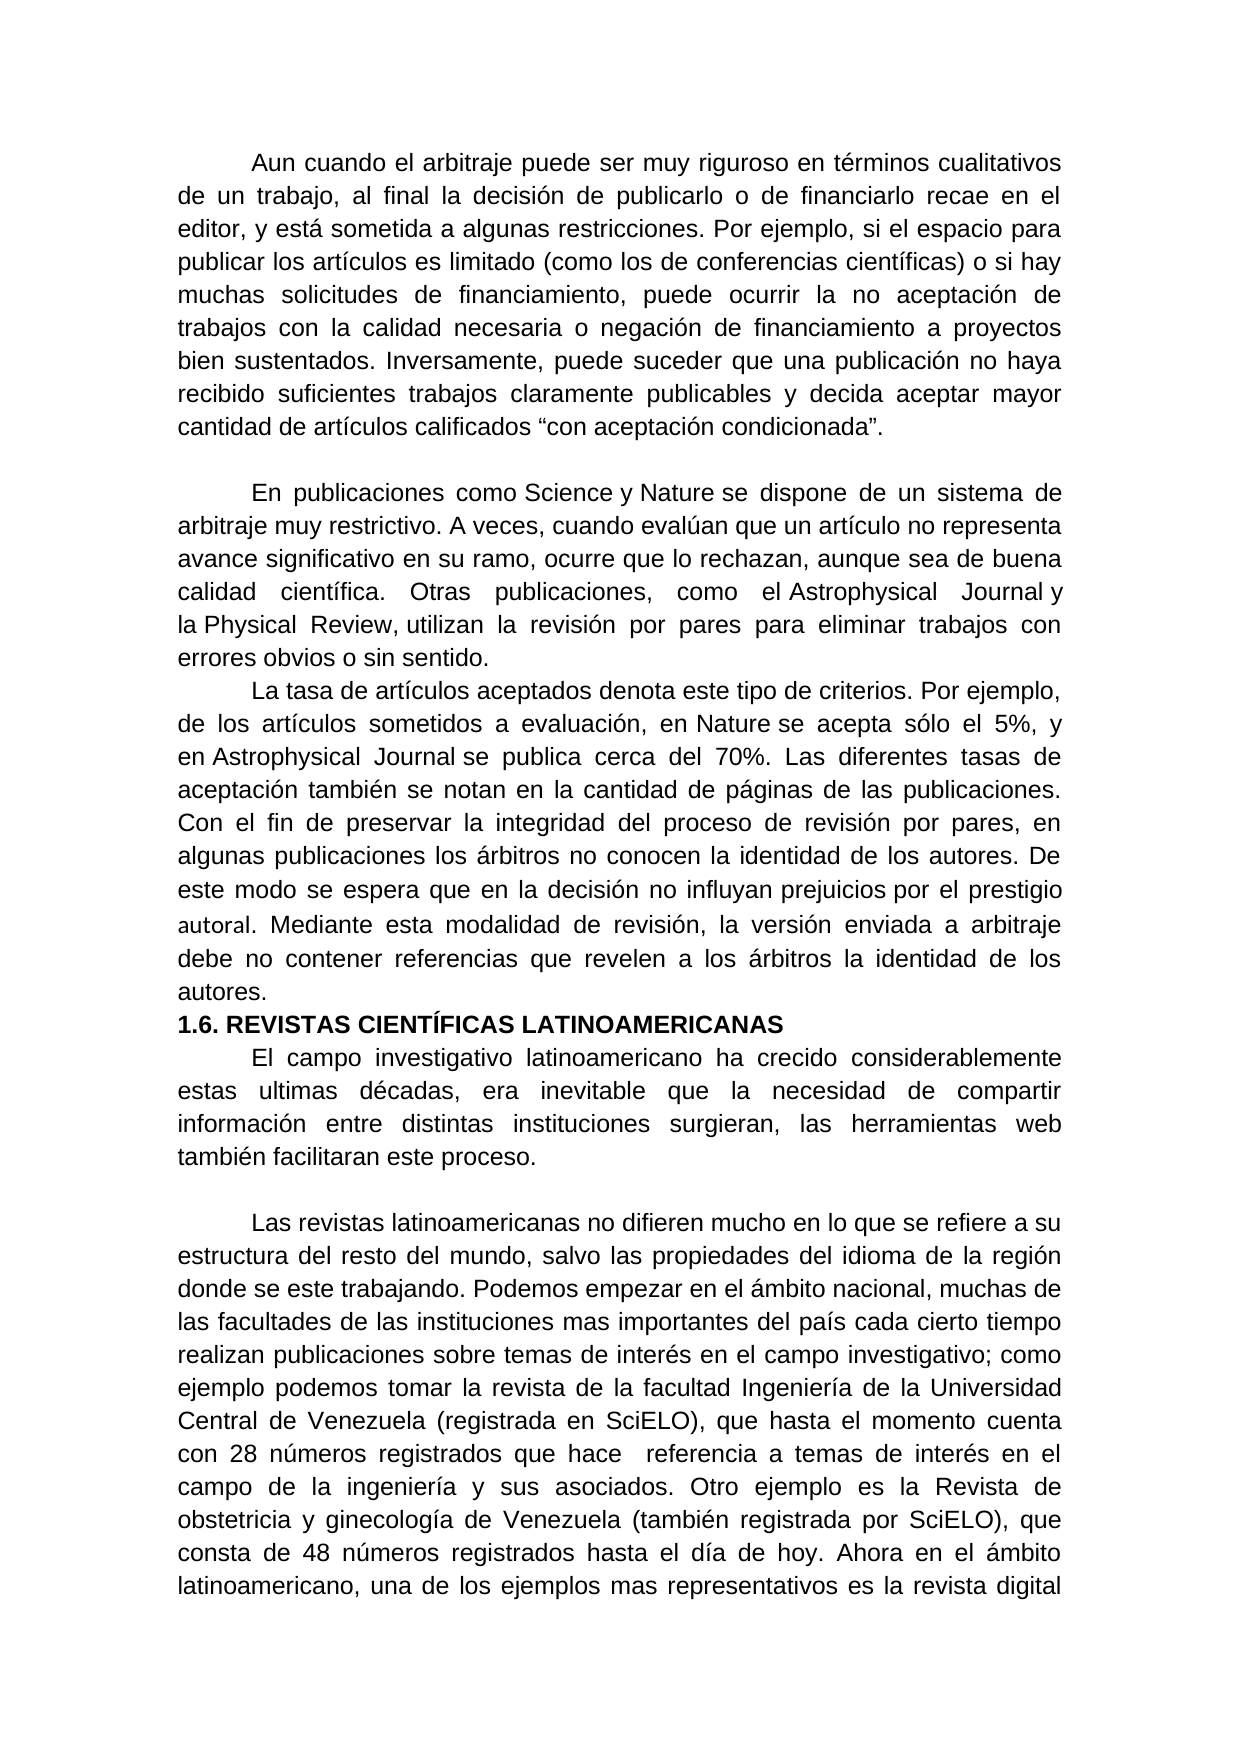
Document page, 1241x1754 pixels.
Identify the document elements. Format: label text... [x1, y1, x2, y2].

text El campo investigativo latinoamericano ha crecido considerablemente estas ultimas décadas, era inevitable que la necesidad de compartir información entre distintas instituciones surgieran, las herramientas web también facilitaran este proceso. [177, 1043, 1063, 1171]
text Aun cuando el arbitraje puede ser muy riguroso en términos cualitativos de un trabajo, al final la decisión de publicarlo o de financiarlo recae en el editor, y está sometida a algunas restricciones. Por ejemplo, si el espacio para publicar los artículos es limitado (como los de conferencias científicas) o si hay muchas solicitudes de financiamiento, puede ocurrir la no aceptación de trabajos con la calidad necesaria o negación de financiamiento a proyectos bien sustentados. Inversamente, puede suceder que una publicación no haya recibido suficientes trabajos claramente publicables y decida aceptar mayor cantidad de artículos calificados “con aceptación condicionada”. [177, 148, 1063, 441]
text 1.6. REVISTAS CIENTÍFICAS LATINOAMERICANAS [177, 1010, 1063, 1039]
text La tasa de artículos aceptados denota este tipo de criterios. Por ejemplo, de los artículos sometidos a evaluación, en Nature se acepta sólo el 5%, y en Astrophysical Journal se publica cerca del 70%. Las diferentes tasas de aceptación también se notan en la cantidad de páginas de las publicaciones. Con el fin de preservar la integridad del proceso de revisión por pares, en algunas publicaciones los árbitros no conocen la identidad de los autores. De este modo se espera que en la decisión no influyan prejuicios por el prestigio autoral. Mediante esta modalidad de revisión, la versión enviada a arbitraje debe no contener referencias que revelen a los árbitros la identidad de los autores. [177, 676, 1063, 1006]
text En publicaciones como Science y Nature se dispone de un sistema de arbitraje muy restrictivo. A veces, cuando evalúan que un artículo no representa avance significativo en su ramo, ocurre que lo rechazan, aunque sea de buena calidad científica. Otras publicaciones, como el Astrophysical Journal y la Physical Review, utilizan la revisión por pares para eliminar trabajos con errores obvios o sin sentido. [177, 478, 1063, 672]
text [177, 1208, 1063, 1600]
